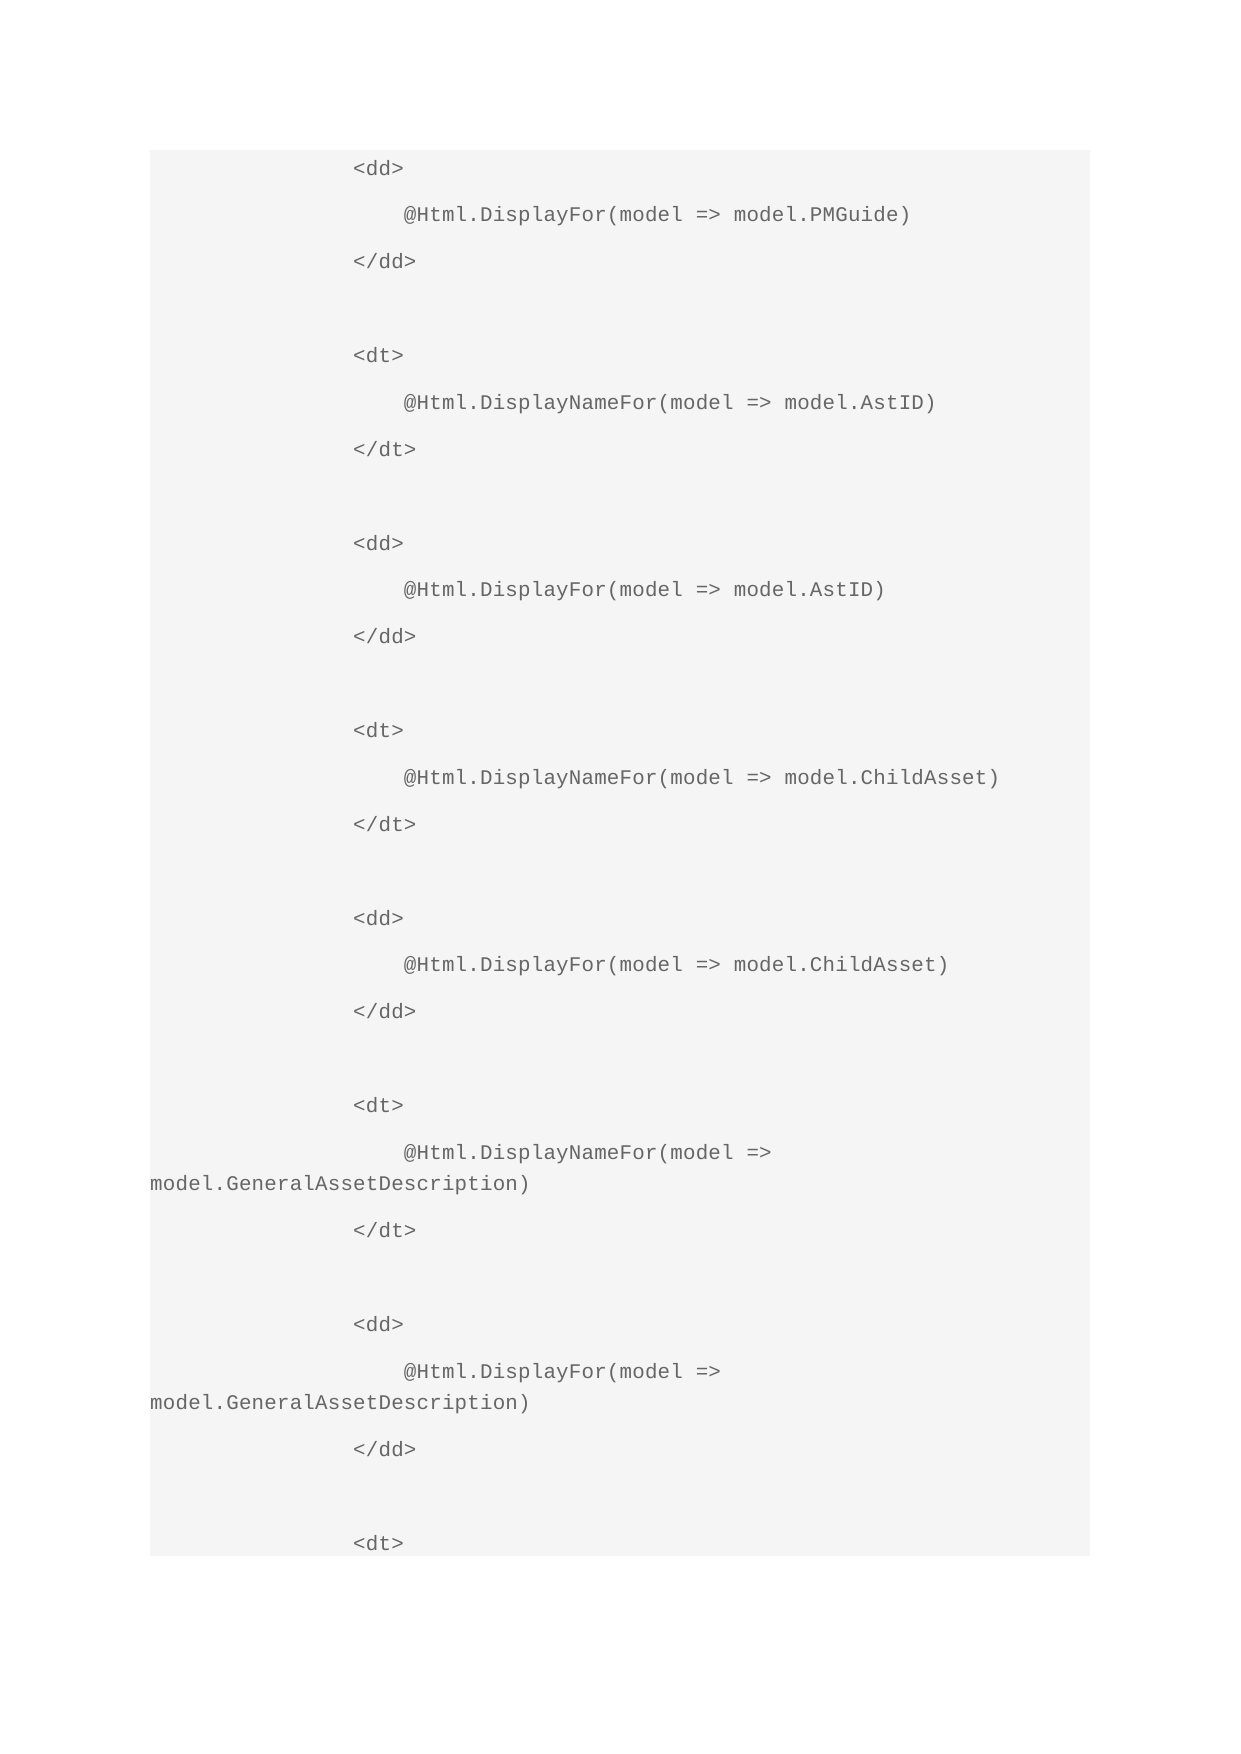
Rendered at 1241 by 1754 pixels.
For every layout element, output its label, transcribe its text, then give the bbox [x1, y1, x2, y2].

text <dt> [150, 712, 1090, 744]
text <dt> [150, 337, 1090, 369]
text @Html.DisplayNameFor(model => model.GeneralAssetDescription) [150, 1134, 1090, 1197]
text @Html.DisplayFor(model => model.ChildAsset) [150, 947, 1090, 978]
text <dd> [150, 900, 1090, 931]
text </dd> [150, 244, 1090, 275]
text @Html.DisplayFor(model => model.GeneralAssetDescription) [150, 1353, 1090, 1416]
text </dd> [150, 1431, 1090, 1462]
text </dd> [150, 619, 1090, 650]
text @Html.DisplayNameFor(model => model.ChildAsset) [150, 759, 1090, 791]
text <dt> [150, 1087, 1090, 1119]
text </dt> [150, 806, 1090, 837]
text @Html.DisplayFor(model => model.AstID) [150, 572, 1090, 603]
text </dd> [150, 994, 1090, 1025]
text </dt> [150, 1212, 1090, 1244]
text <dt> [150, 1525, 1090, 1556]
text </dt> [150, 431, 1090, 462]
text @Html.DisplayNameFor(model => model.AstID) [150, 384, 1090, 416]
text <dd> [150, 1306, 1090, 1337]
text <dd> [150, 525, 1090, 556]
text <dd> [150, 150, 1090, 181]
text @Html.DisplayFor(model => model.PMGuide) [150, 197, 1090, 228]
